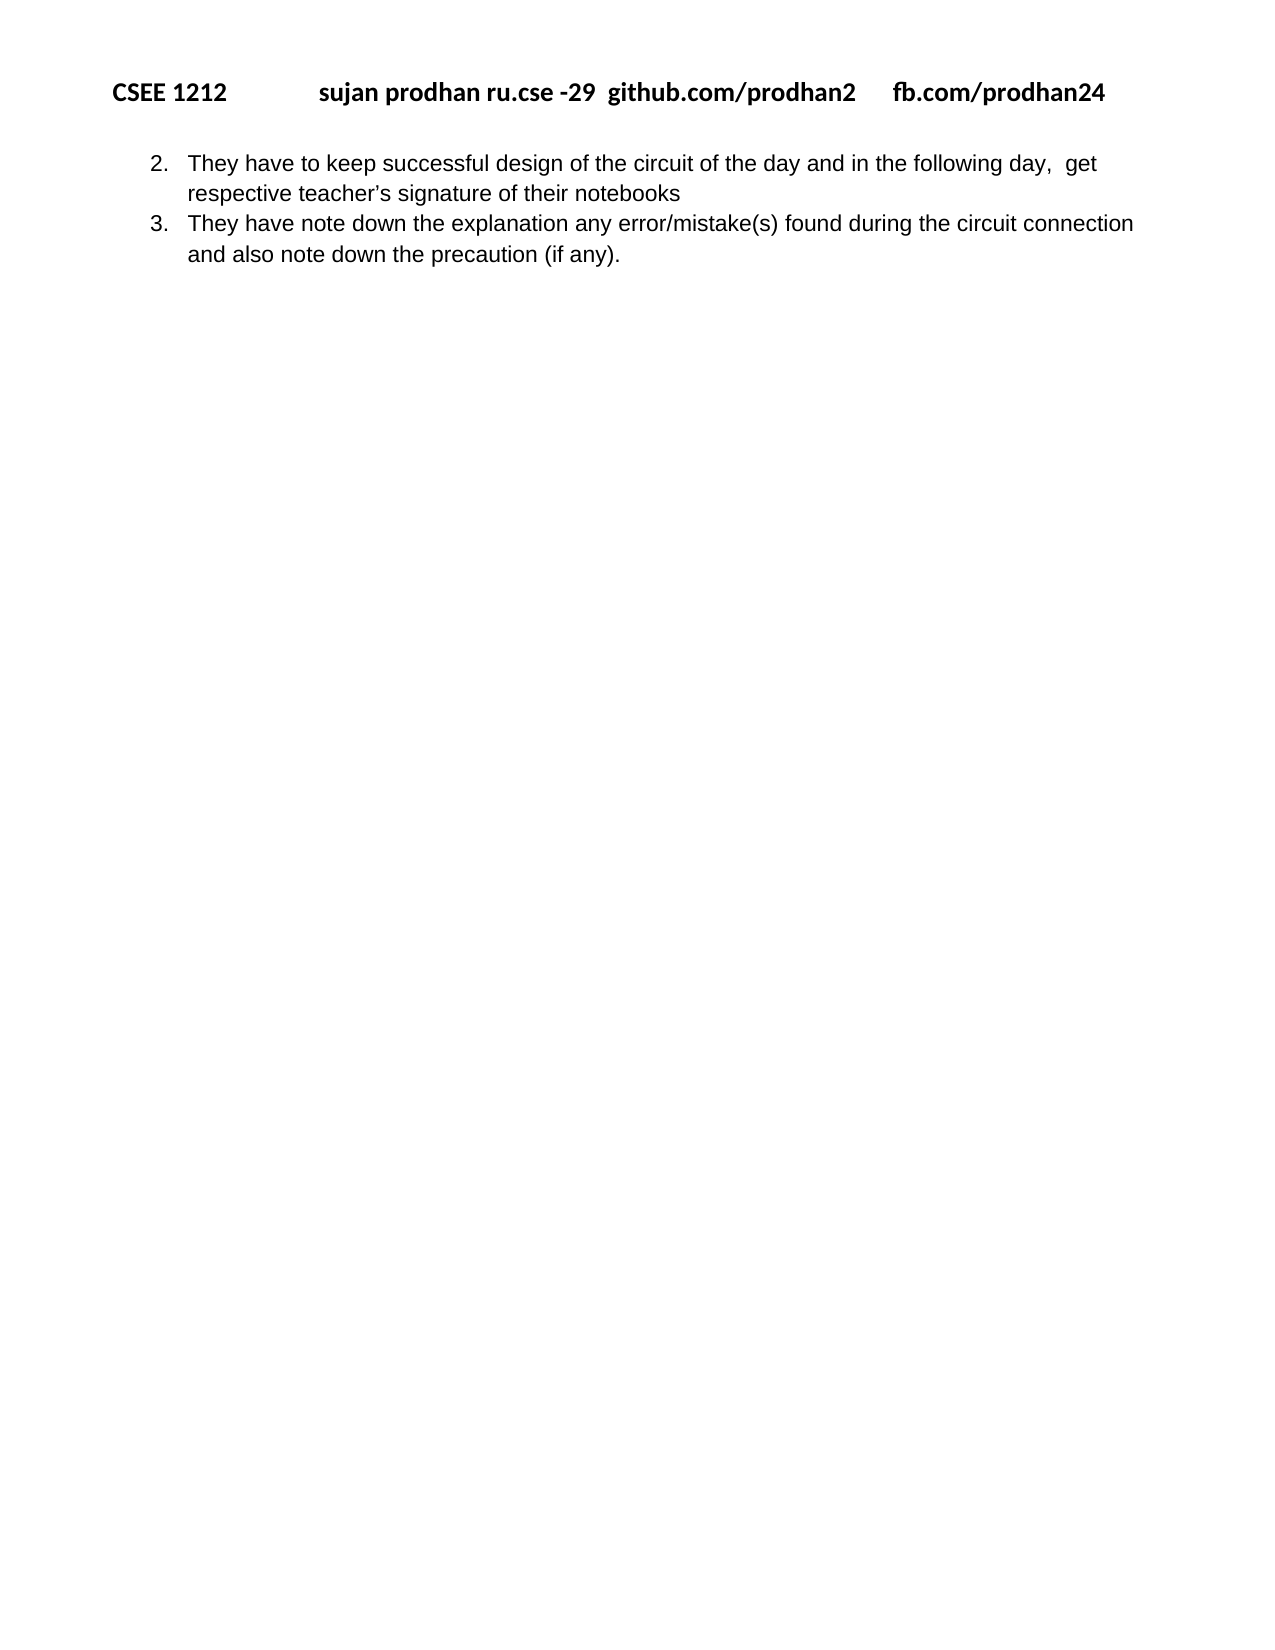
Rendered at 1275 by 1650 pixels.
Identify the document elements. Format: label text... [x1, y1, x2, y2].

list They have to keep successful design of the circuit of the day and in the following day, get respective teacher’s signature of their notebooks [150, 150, 1162, 207]
list They have note down the explanation any error/mistake(s) found during the circuit connection and also note down the precaution (if any). [150, 210, 1162, 267]
